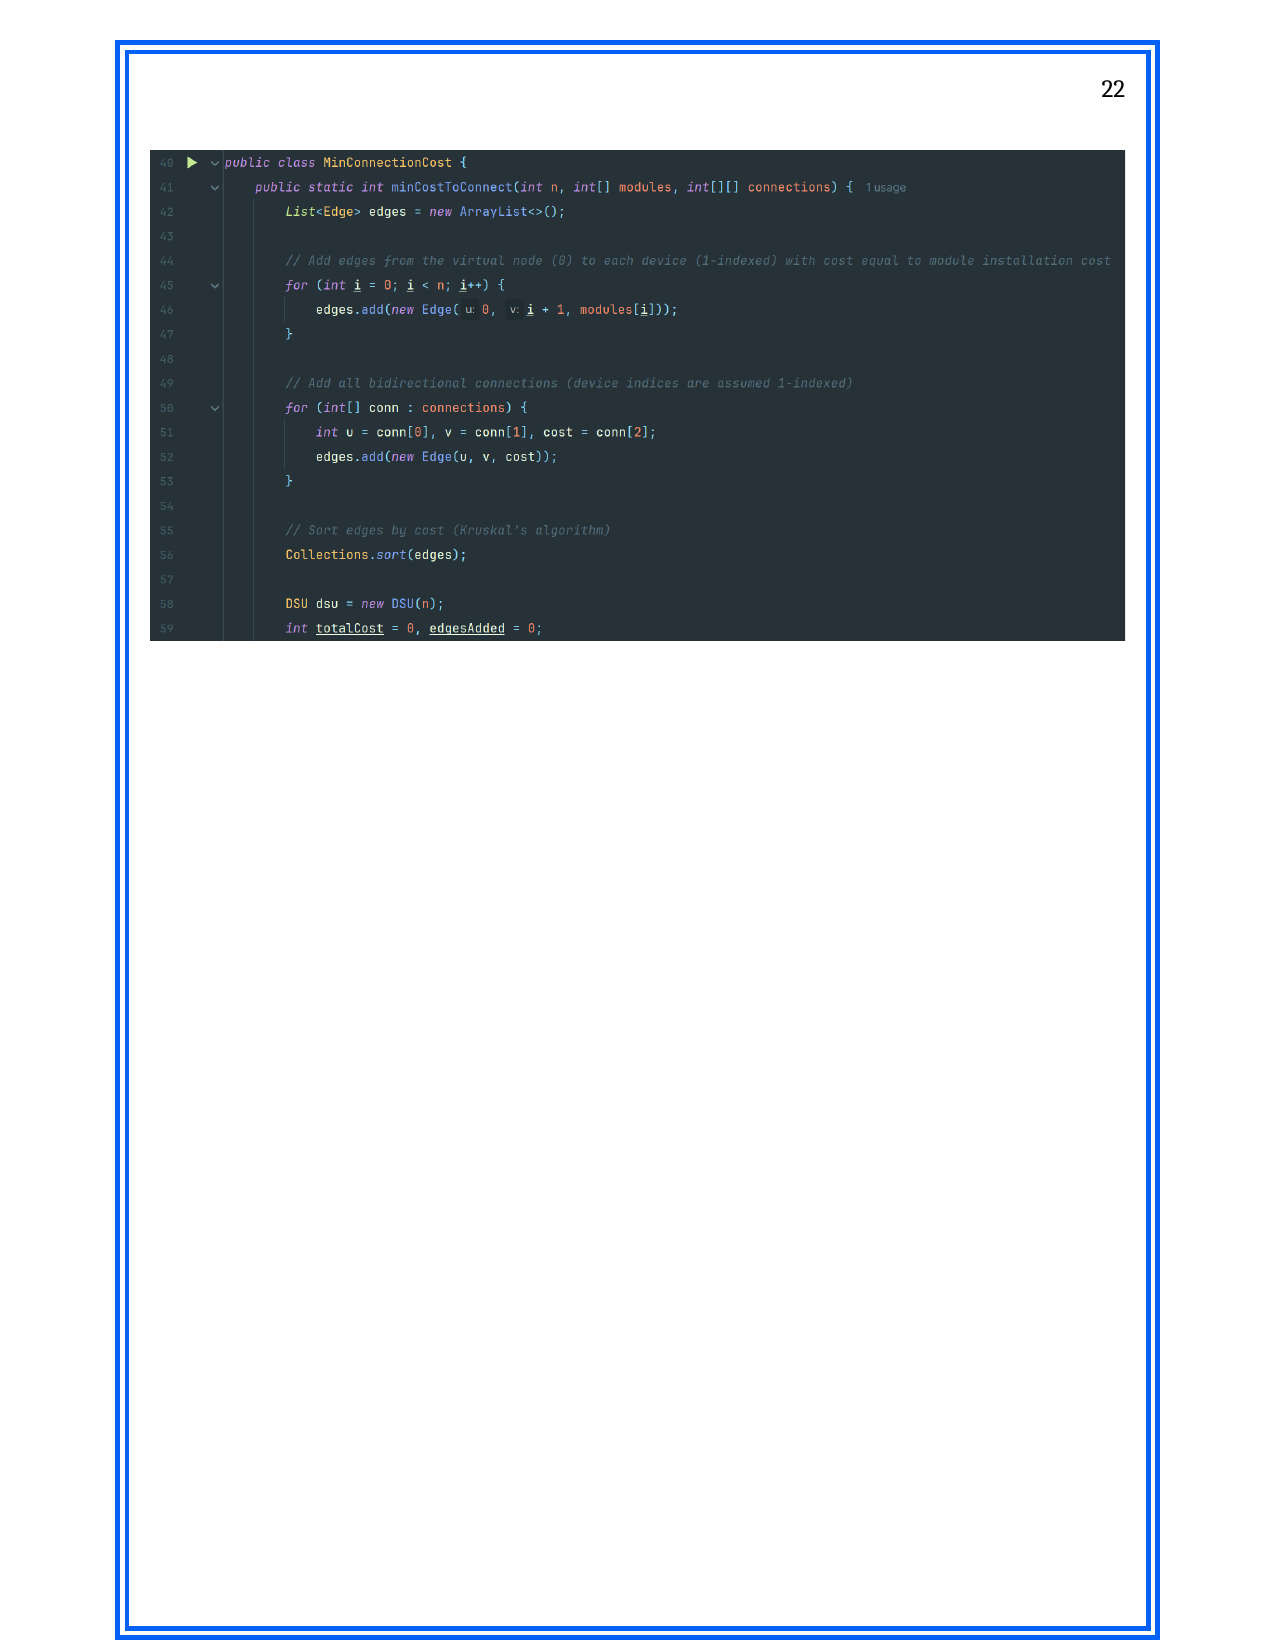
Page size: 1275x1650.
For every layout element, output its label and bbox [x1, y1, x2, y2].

picture [150, 150, 1125, 641]
